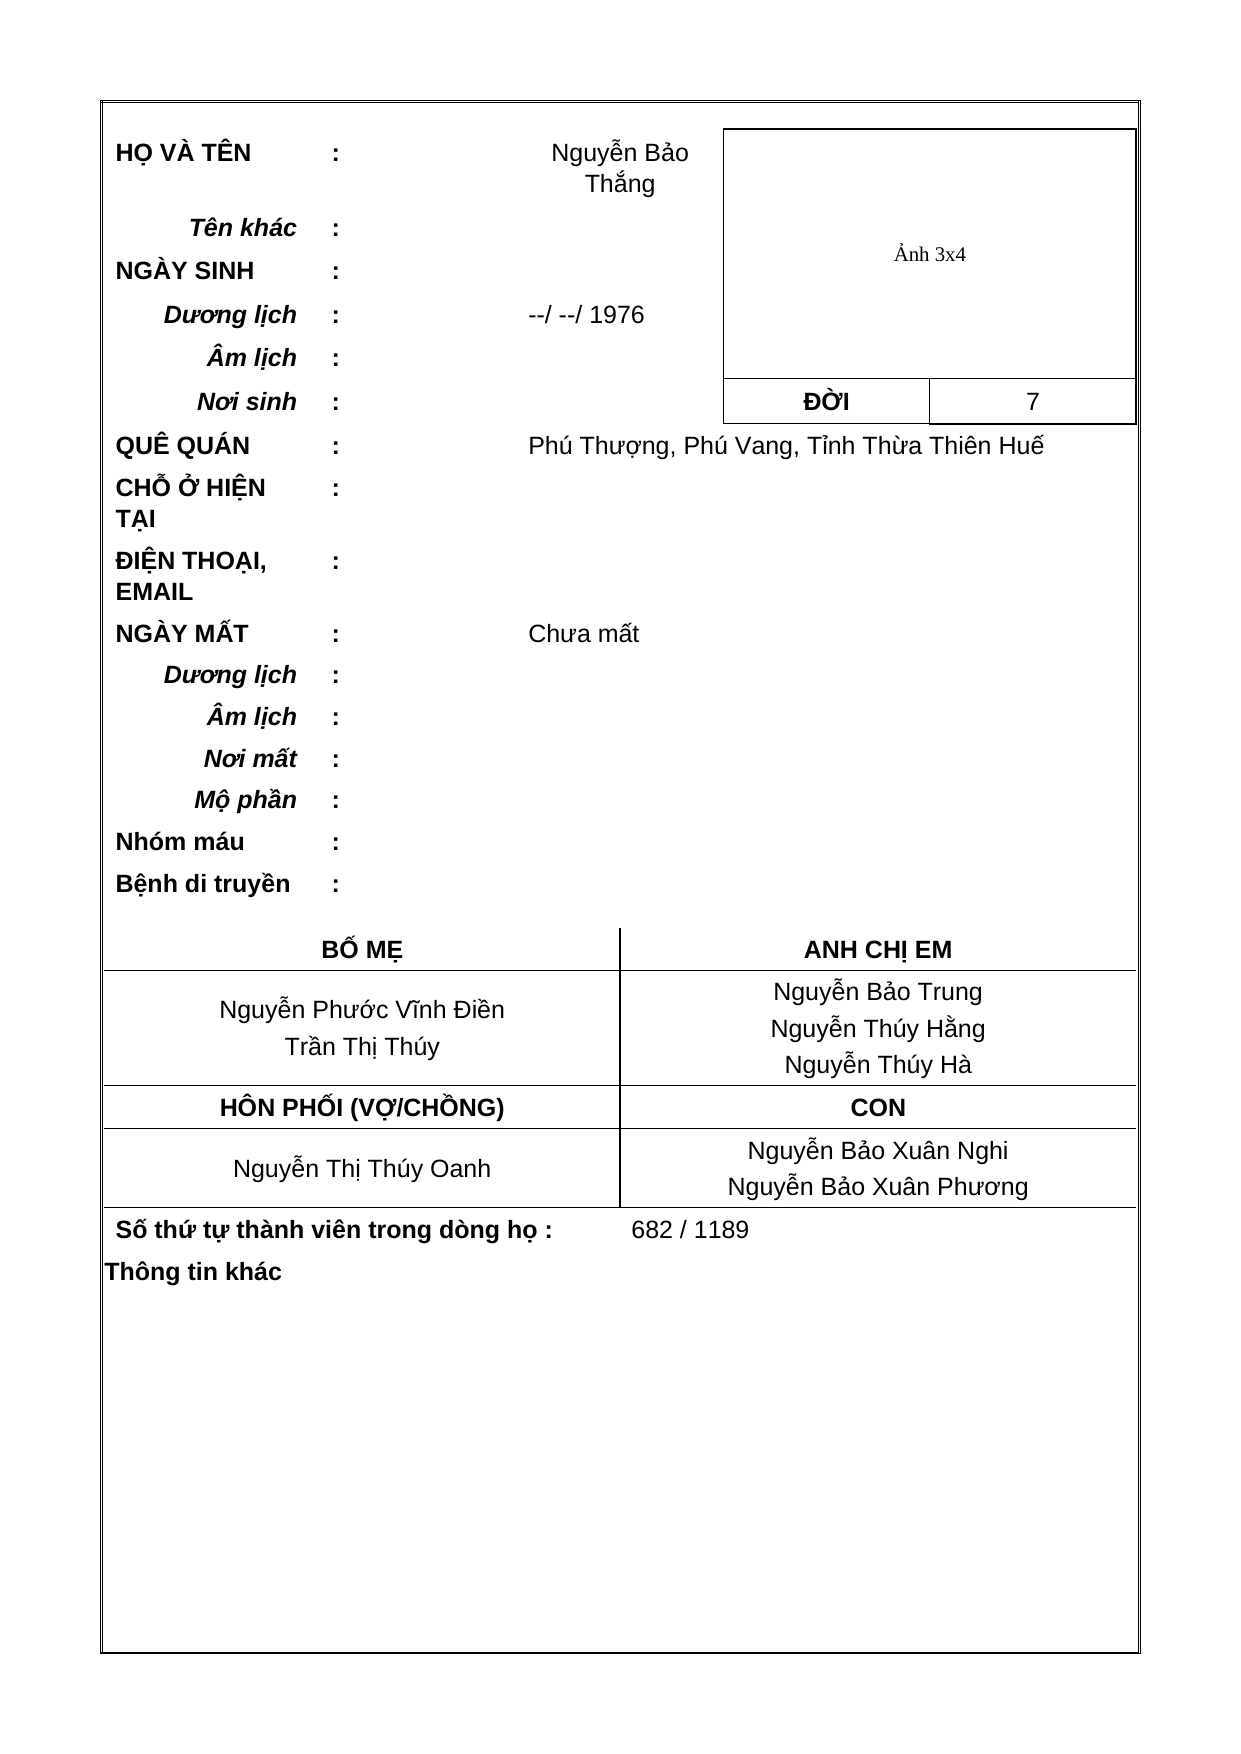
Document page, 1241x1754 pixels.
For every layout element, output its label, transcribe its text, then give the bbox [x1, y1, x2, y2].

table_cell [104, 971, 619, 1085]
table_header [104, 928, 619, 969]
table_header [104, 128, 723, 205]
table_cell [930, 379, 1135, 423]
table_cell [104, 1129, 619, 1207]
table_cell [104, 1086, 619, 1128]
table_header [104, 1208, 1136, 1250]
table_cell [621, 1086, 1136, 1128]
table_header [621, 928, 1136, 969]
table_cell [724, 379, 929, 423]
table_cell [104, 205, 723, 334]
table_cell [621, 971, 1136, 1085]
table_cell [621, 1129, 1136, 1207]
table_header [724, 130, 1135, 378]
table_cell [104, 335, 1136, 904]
text Thông tin khác [104, 1255, 1136, 1286]
